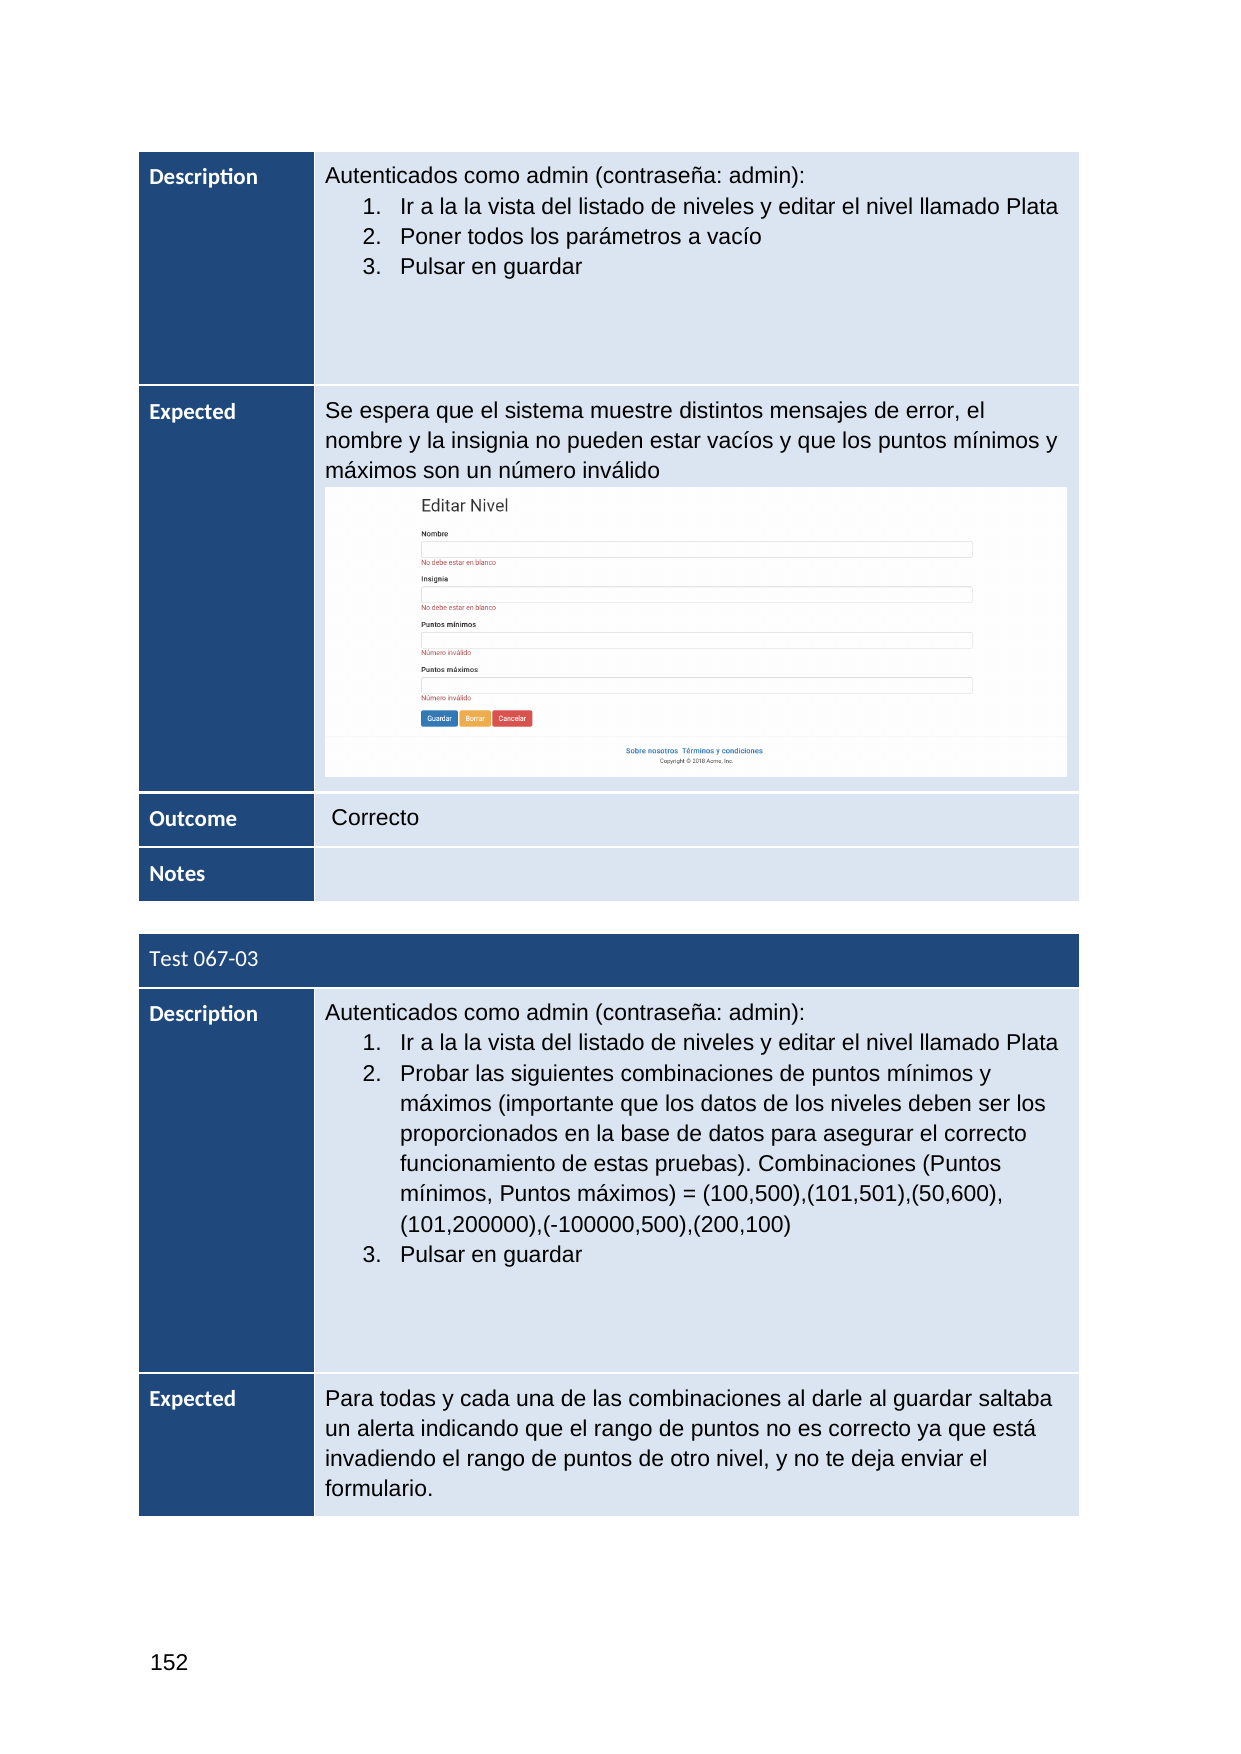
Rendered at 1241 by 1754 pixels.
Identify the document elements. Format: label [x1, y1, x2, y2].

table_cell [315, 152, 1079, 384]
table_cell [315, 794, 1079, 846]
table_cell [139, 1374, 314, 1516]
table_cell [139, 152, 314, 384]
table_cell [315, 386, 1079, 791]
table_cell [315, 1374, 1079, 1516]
picture [325, 487, 1068, 777]
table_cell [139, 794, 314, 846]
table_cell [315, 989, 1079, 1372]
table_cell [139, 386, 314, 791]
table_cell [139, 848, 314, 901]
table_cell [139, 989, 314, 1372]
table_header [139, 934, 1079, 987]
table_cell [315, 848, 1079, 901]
